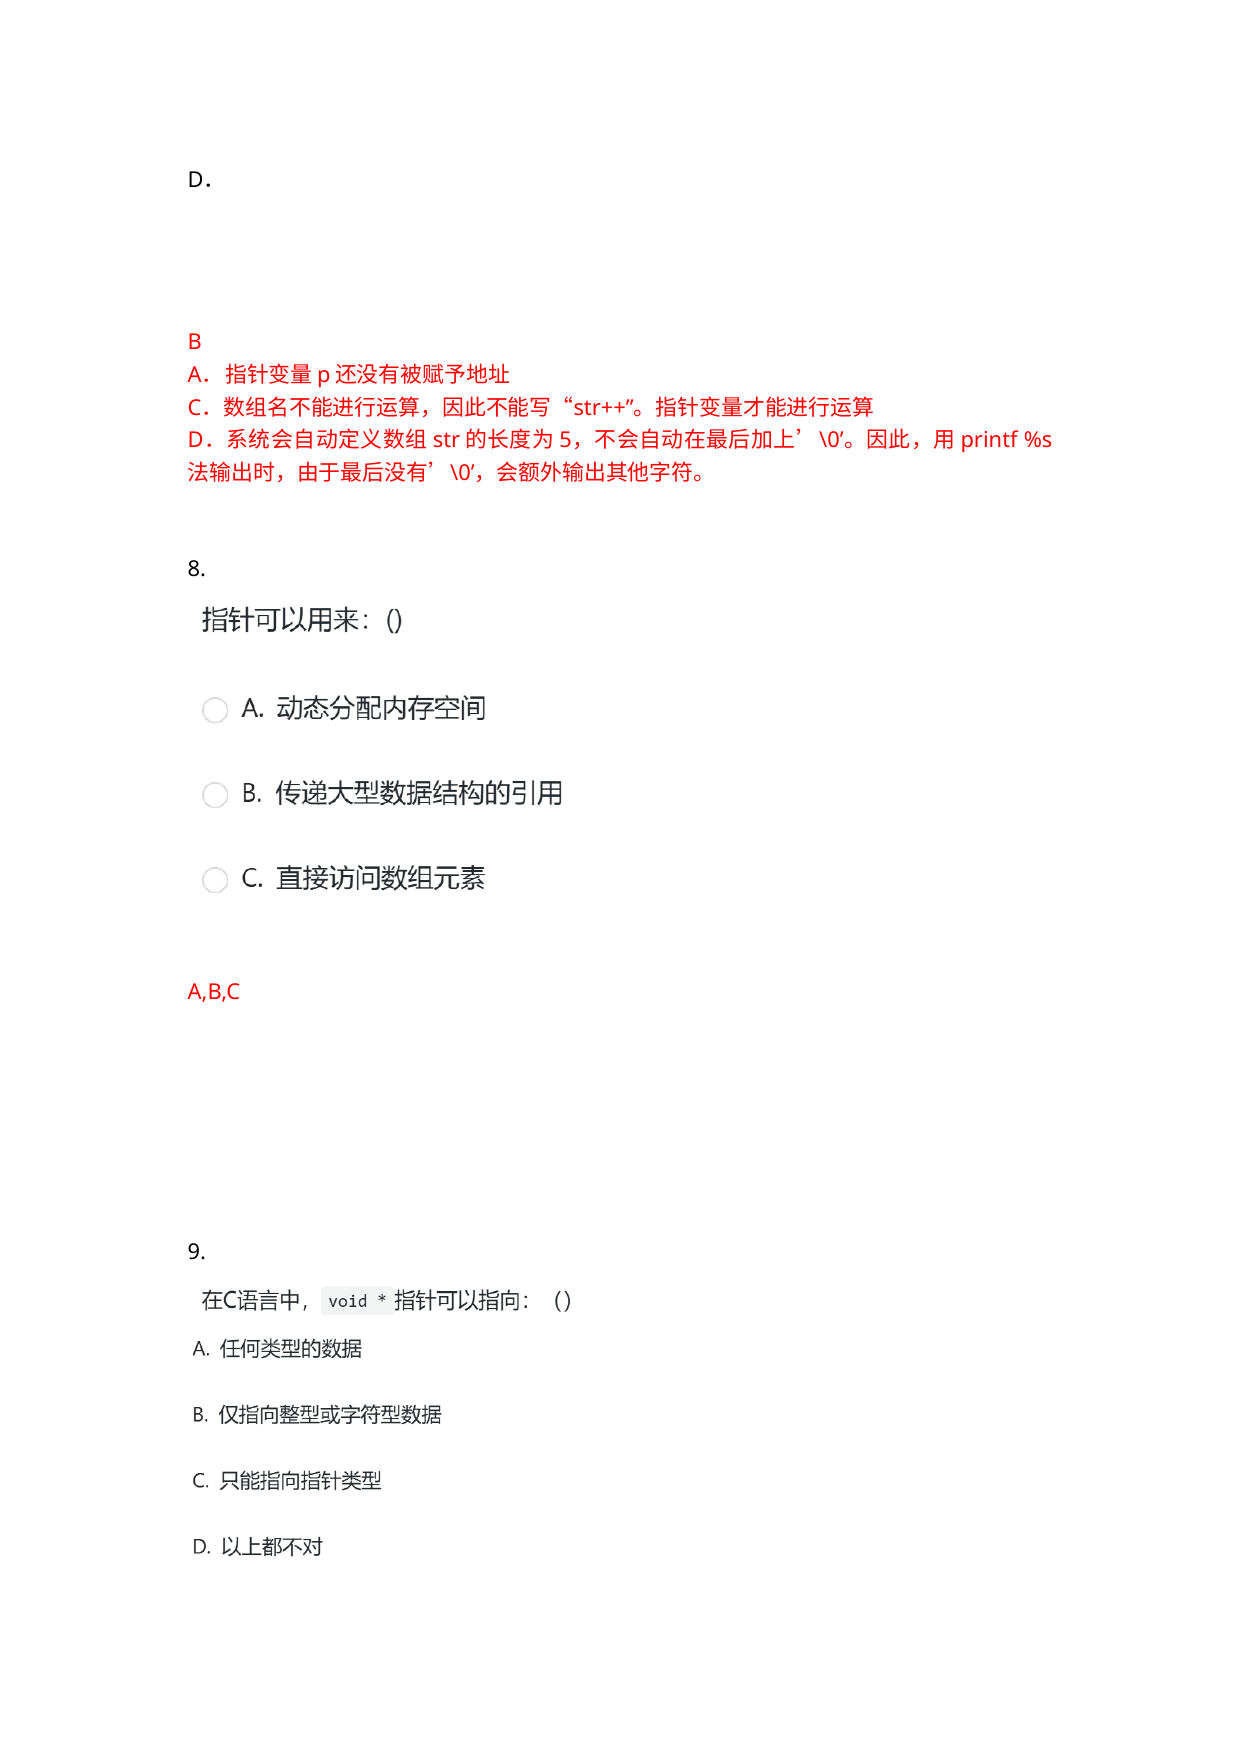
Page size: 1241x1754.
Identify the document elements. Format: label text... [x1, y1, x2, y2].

list 指针变量p还没有被赋予地址 [187, 357, 1053, 389]
text C．数组名不能进行运算，因此不能写“str++”。指针变量才能进行运算 [187, 389, 1053, 422]
text D． [187, 162, 1053, 194]
picture [187, 584, 596, 919]
picture [193, 1278, 588, 1321]
text B [187, 324, 1053, 357]
text 9. [187, 1234, 1053, 1267]
picture [187, 1332, 445, 1559]
text D．系统会自动定义数组str的长度为5，不会自动在最后加上’\0’。因此，用printf %s法输出时，由于最后没有’\0’，会额外输出其他字符。 [187, 422, 1053, 487]
text 8. [187, 552, 1053, 584]
text A,B,C [187, 974, 1053, 1007]
